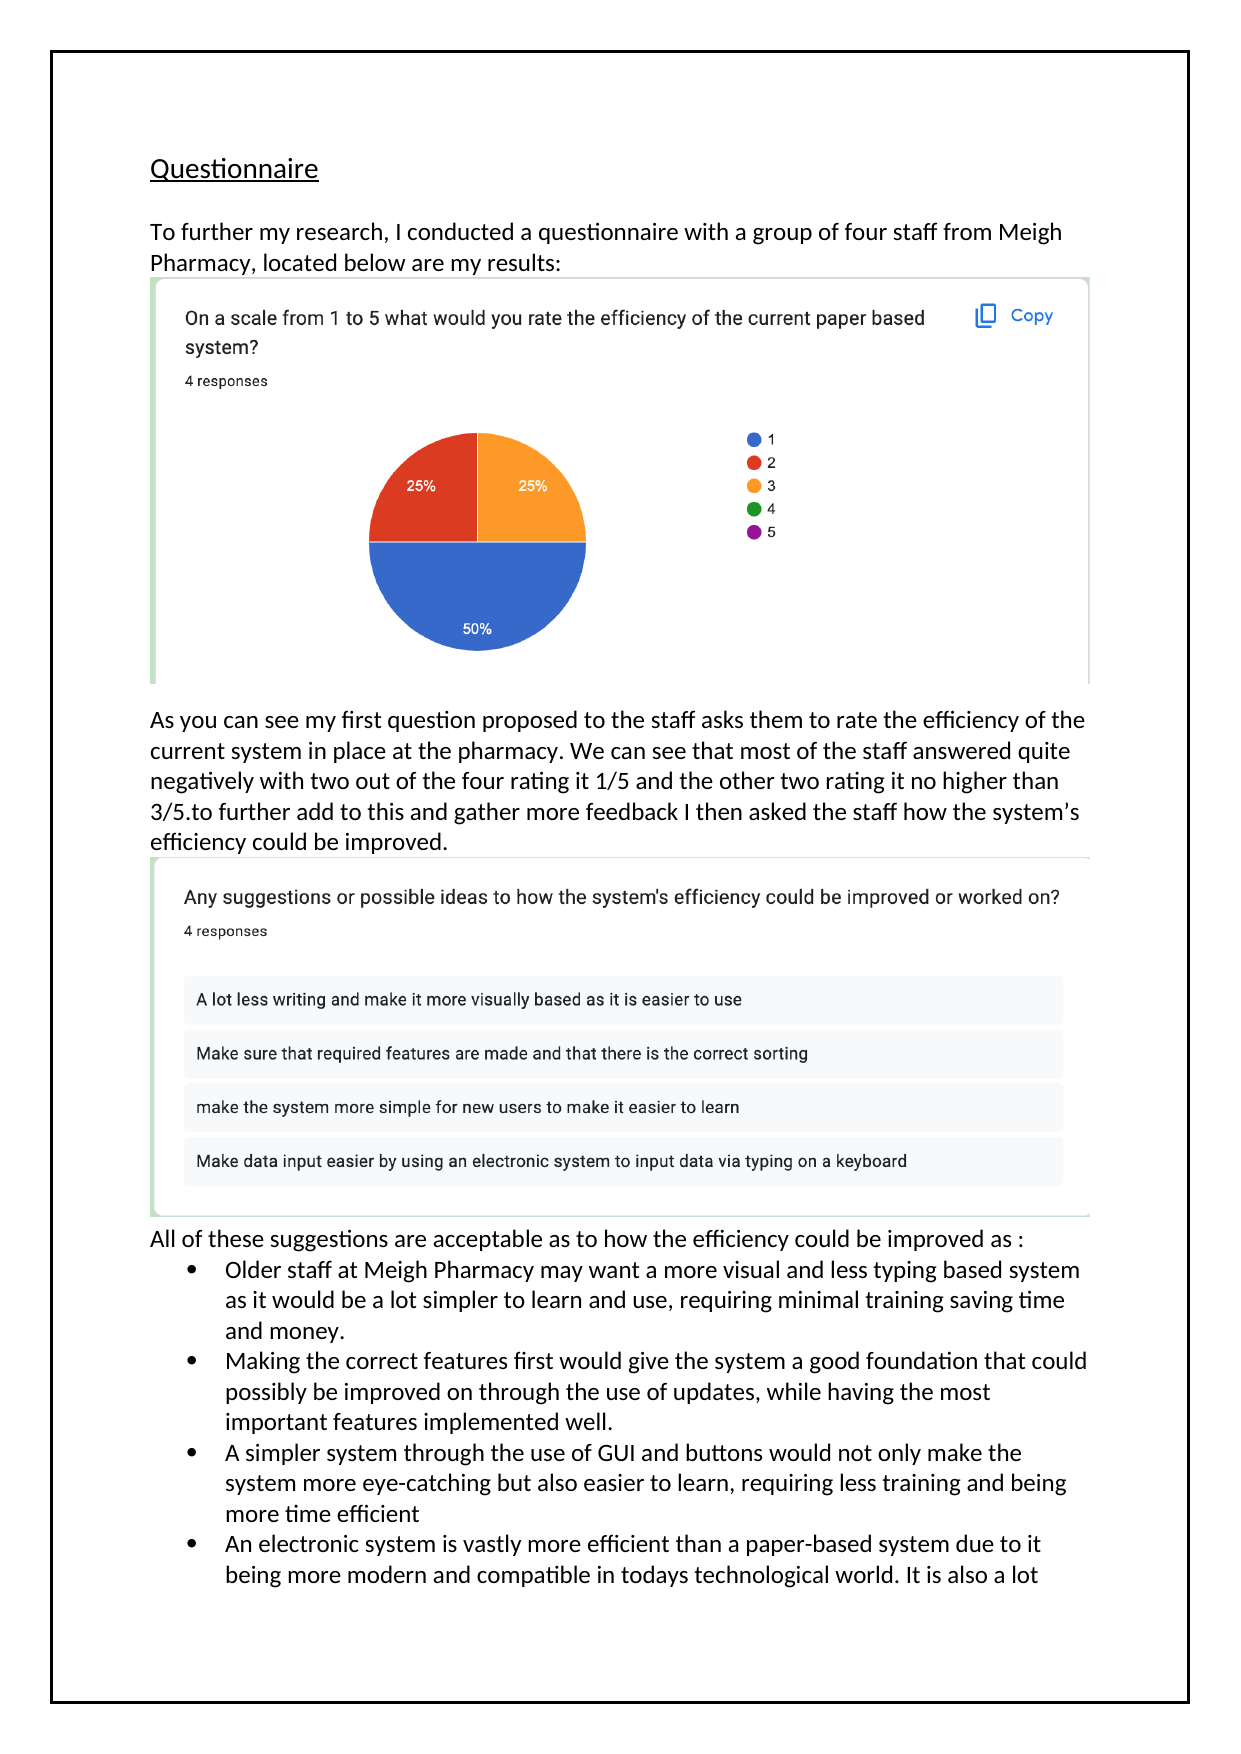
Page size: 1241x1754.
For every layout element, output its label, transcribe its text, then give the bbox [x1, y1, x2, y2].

text All of these suggestions are acceptable as to how the efficiency could be improved as : [150, 1223, 1090, 1254]
text Questionnaire [150, 150, 1090, 186]
list A simpler system through the use of GUI and buttons would not only make the system more eye-catching but also easier to learn, requiring less training and being more time efficient [187, 1437, 1090, 1528]
picture [150, 857, 1090, 1217]
picture [150, 277, 1090, 684]
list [187, 1528, 1090, 1589]
text As you can see my first question proposed to the staff asks them to rate the efficiency of the current system in place at the pharmacy. We can see that most of the staff answered quite negatively with two out of the four rating it 1/5 and the other two rating it no higher than 3/5.to further add to this and gather more feedback I then asked the staff how the system’s efficiency could be improved. [150, 704, 1090, 857]
list Older staff at Meigh Pharmacy may want a more visual and less typing based system as it would be a lot simpler to learn and use, requiring minimal training saving time and money. [187, 1254, 1090, 1345]
list Making the correct features first would give the system a good foundation that could possibly be improved on through the use of updates, while having the most important features implemented well. [187, 1345, 1090, 1437]
text To further my research, I conducted a questionnaire with a group of four staff from Meigh Pharmacy, located below are my results: [150, 216, 1090, 277]
